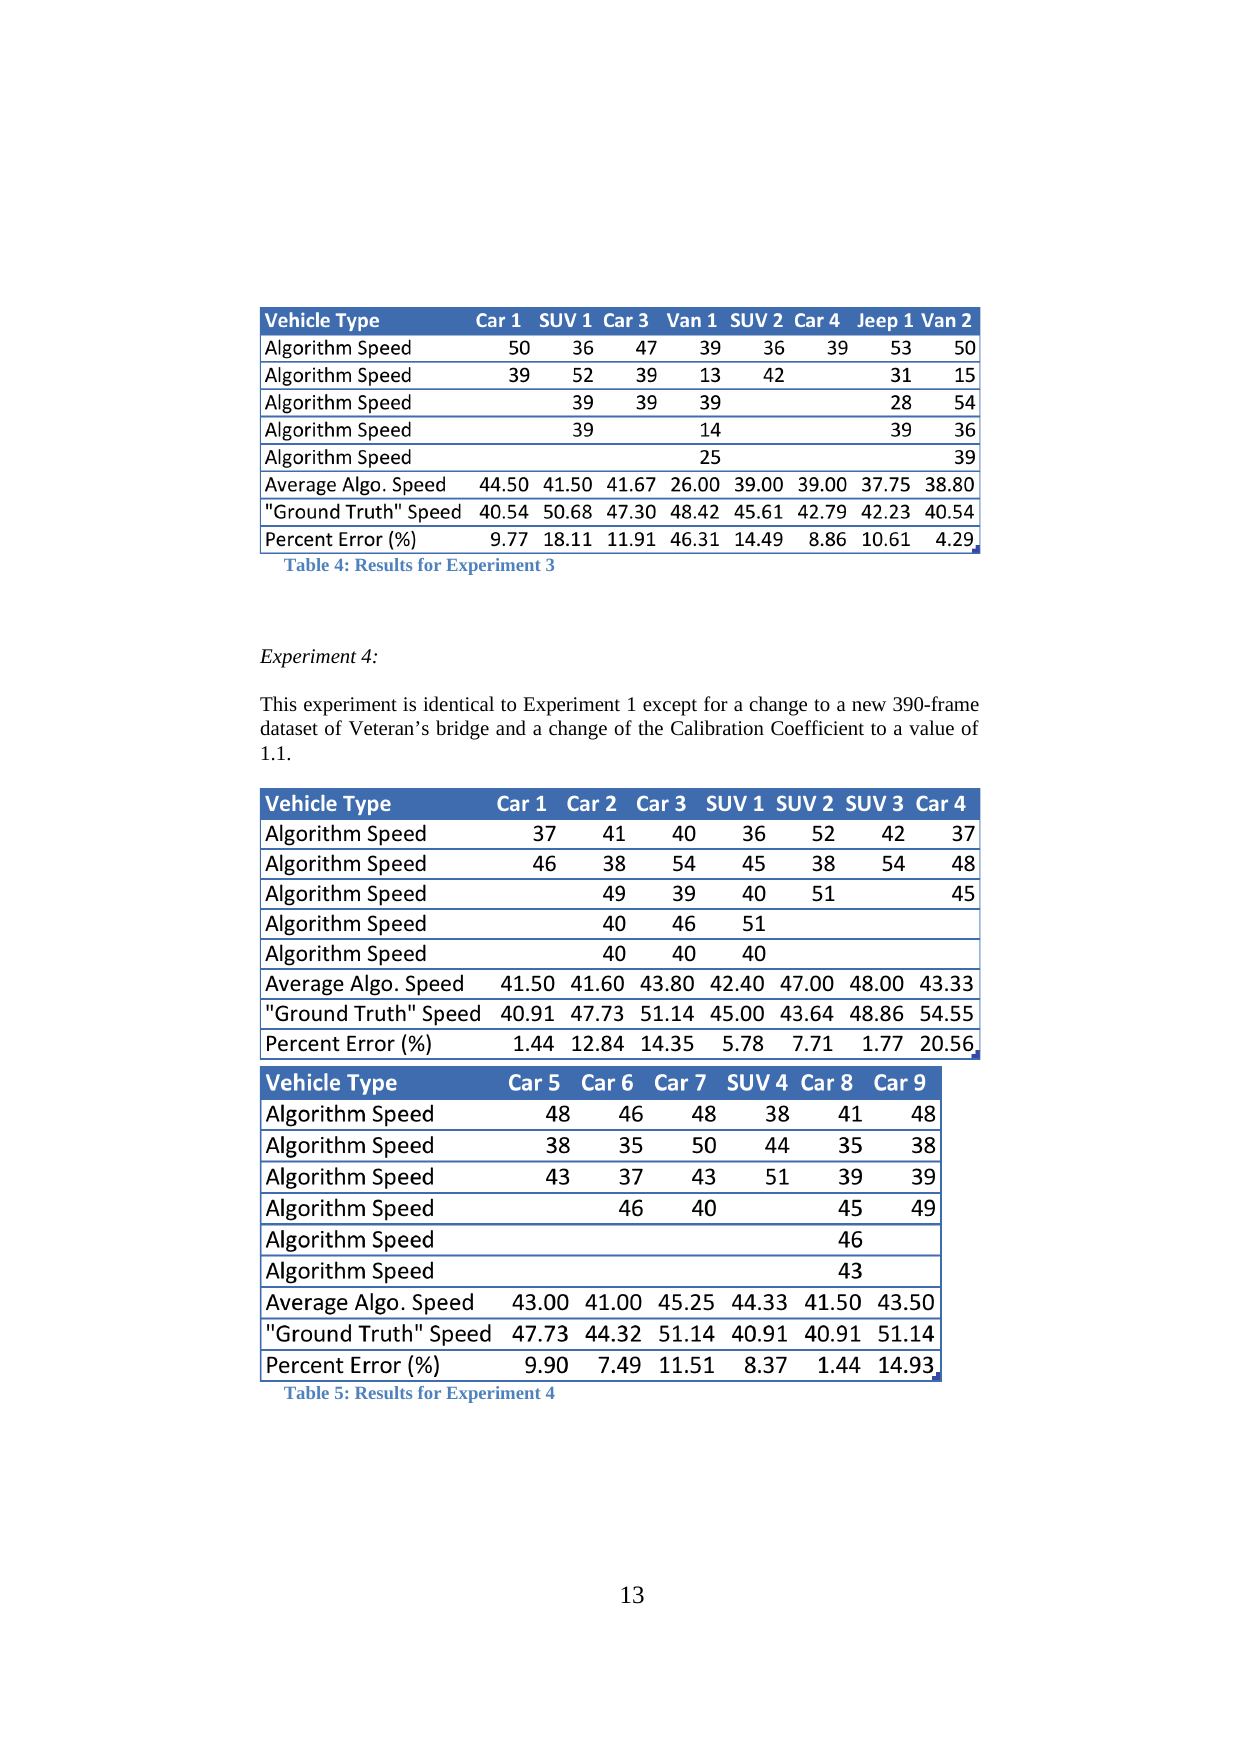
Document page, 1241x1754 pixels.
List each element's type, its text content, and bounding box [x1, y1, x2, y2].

text This experiment is identical to Experiment 1 except for a change to a new 390-frame dataset of Veteran’s bridge and a change of the Calibration Coefficient to a value of 1.1. [260, 692, 980, 764]
picture [259, 788, 981, 1060]
picture [259, 1066, 942, 1382]
picture [259, 307, 981, 554]
text Experiment 4: [260, 644, 980, 668]
